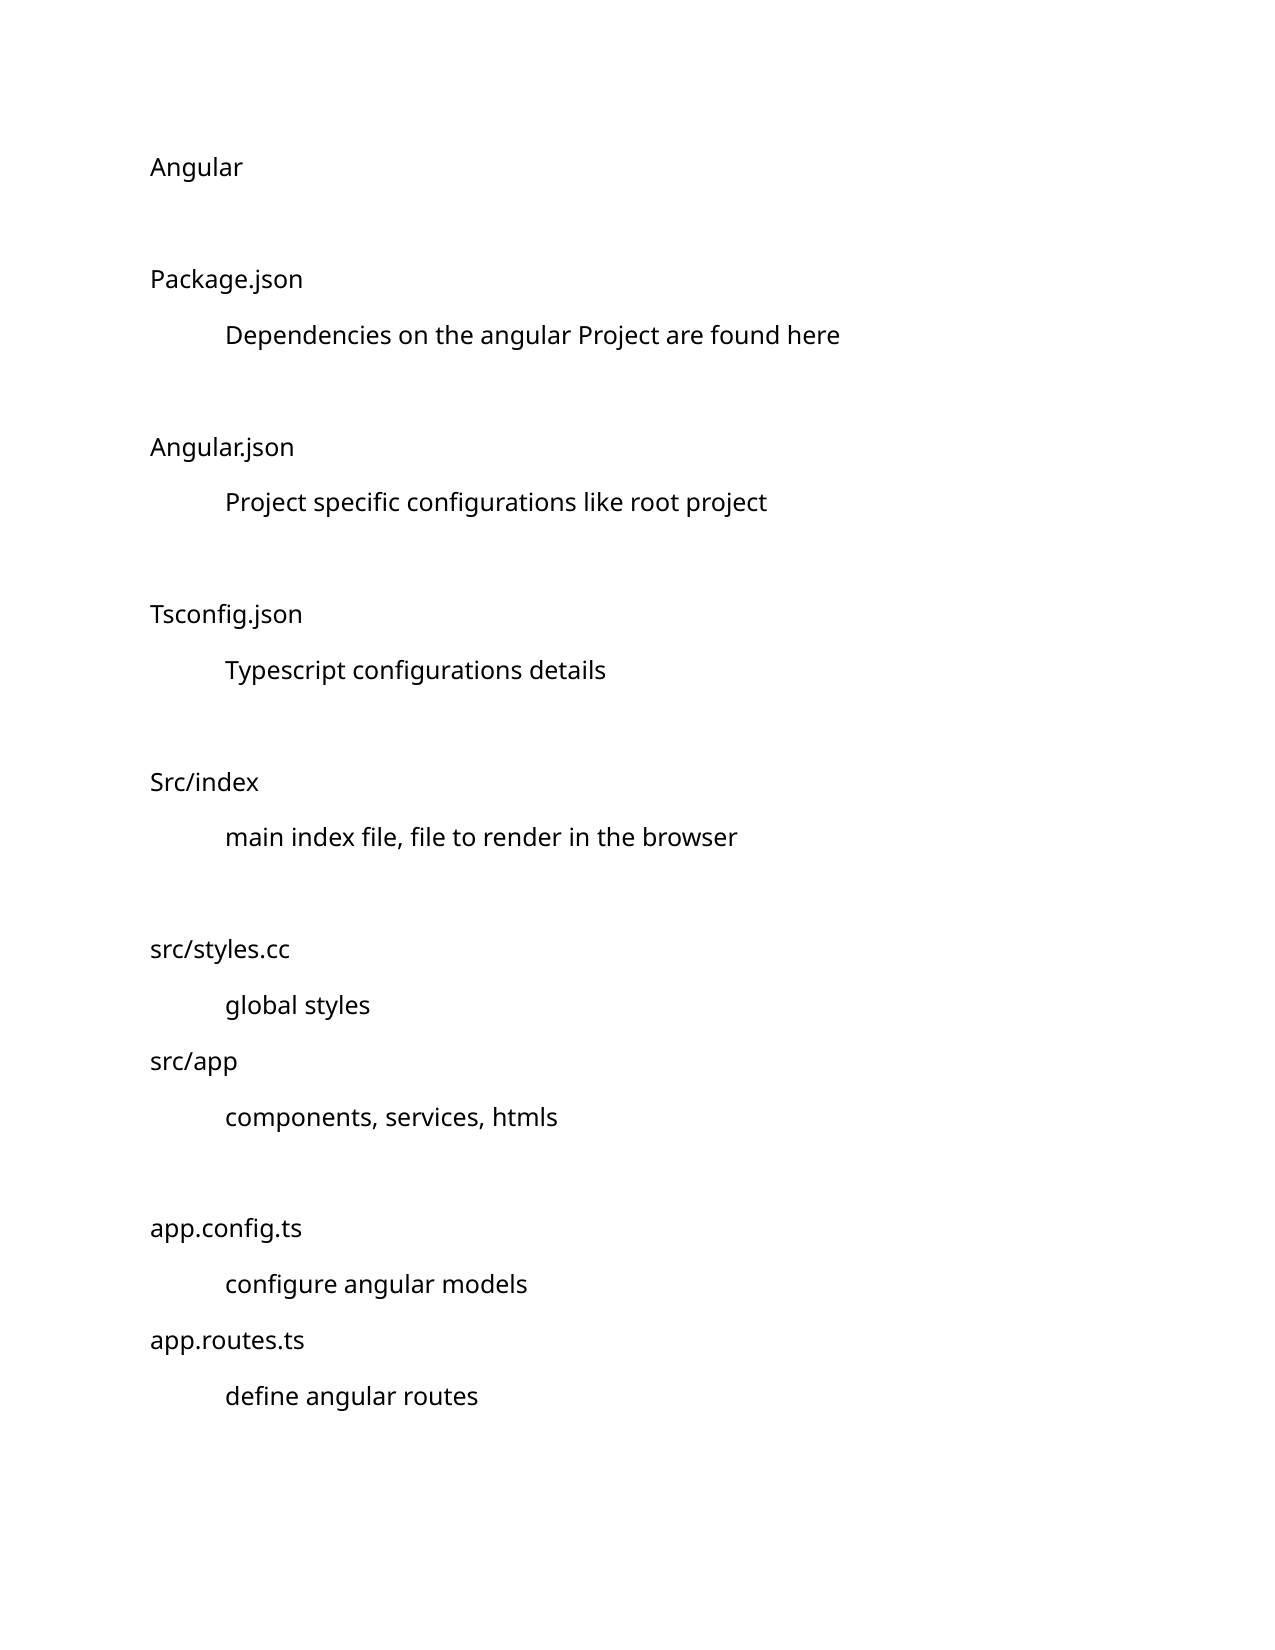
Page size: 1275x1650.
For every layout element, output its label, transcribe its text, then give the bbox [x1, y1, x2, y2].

text Angular [150, 150, 1125, 184]
text Dependencies on the angular Project are found here [150, 317, 1125, 352]
text Src/index [150, 764, 1125, 798]
text define angular routes [150, 1378, 1125, 1412]
text src/app [150, 1043, 1125, 1077]
text src/styles.cc [150, 932, 1125, 966]
text main index file, file to render in the browser [150, 820, 1125, 854]
text components, services, htmls [150, 1099, 1125, 1133]
text Project specific configurations like root project [150, 485, 1125, 519]
text Typescript configurations details [150, 652, 1125, 687]
text Package.json [150, 262, 1125, 296]
text Tsconfig.json [150, 597, 1125, 631]
text configure angular models [150, 1267, 1125, 1301]
text app.routes.ts [150, 1322, 1125, 1357]
text app.config.ts [150, 1211, 1125, 1245]
text global styles [150, 987, 1125, 1022]
text Angular.json [150, 429, 1125, 463]
